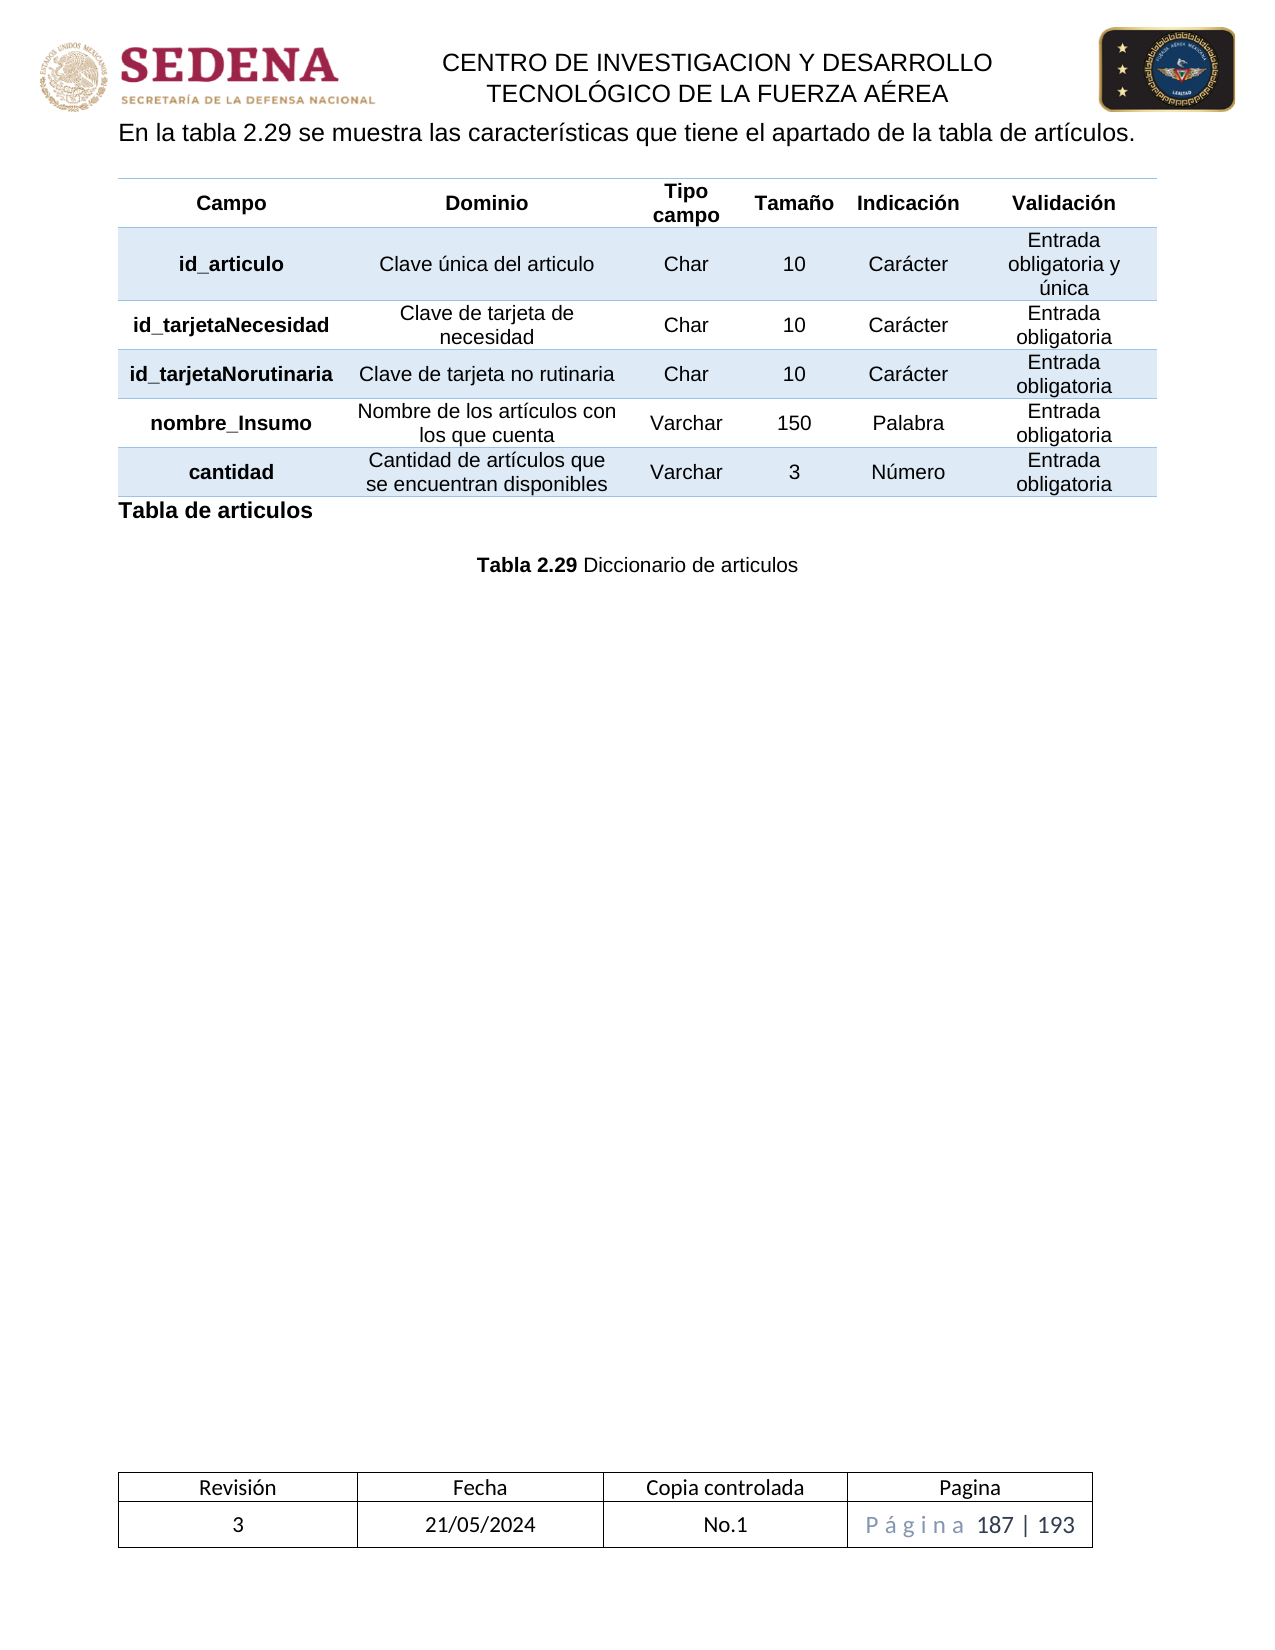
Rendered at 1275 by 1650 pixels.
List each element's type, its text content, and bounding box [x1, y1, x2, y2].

table_cell Cantidad de artículos que se encuentran disponibles [344, 448, 629, 496]
table_header Tipo campo [629, 179, 743, 227]
table_cell Char [629, 301, 743, 349]
table_cell Entrada obligatoria [971, 350, 1157, 398]
table_cell 3 [743, 448, 845, 496]
table_cell cantidad [118, 448, 344, 496]
table_cell Palabra [845, 399, 971, 447]
table_cell 150 [743, 399, 845, 447]
table_cell 10 [743, 228, 845, 300]
table_cell Varchar [629, 399, 743, 447]
table_cell Clave de tarjeta de necesidad [344, 301, 629, 349]
table_cell Entrada obligatoria y única [971, 228, 1157, 300]
table_cell Número [845, 448, 971, 496]
table_cell Carácter [845, 301, 971, 349]
table_cell Carácter [845, 228, 971, 300]
text Tabla de articulos [118, 497, 1157, 523]
table_cell Carácter [845, 350, 971, 398]
table_cell 10 [743, 350, 845, 398]
text Tabla 2.29 Diccionario de articulos [118, 553, 1157, 577]
table_cell Nombre de los artículos con los que cuenta [344, 399, 629, 447]
table_cell id_articulo [118, 228, 344, 300]
table_cell nombre_Insumo [118, 399, 344, 447]
table_cell Clave única del articulo [344, 228, 629, 300]
table_cell Entrada obligatoria [971, 301, 1157, 349]
table_header Campo [118, 179, 344, 227]
table_cell 10 [743, 301, 845, 349]
table_header Validación [971, 179, 1157, 227]
table_header Dominio [344, 179, 629, 227]
table_cell Char [629, 350, 743, 398]
table_header Indicación [845, 179, 971, 227]
table_cell Char [629, 228, 743, 300]
text En la tabla 2.29 se muestra las características que tiene el apartado de la tabla de artículos. [118, 118, 1157, 147]
table_cell id_tarjetaNecesidad [118, 301, 344, 349]
table_cell Entrada obligatoria [971, 399, 1157, 447]
table_header Tamaño [743, 179, 845, 227]
table_cell Clave de tarjeta no rutinaria [344, 350, 629, 398]
table_cell Entrada obligatoria [971, 448, 1157, 496]
table_cell id_tarjetaNorutinaria [118, 350, 344, 398]
table_cell Varchar [629, 448, 743, 496]
picture [39, 27, 1236, 112]
